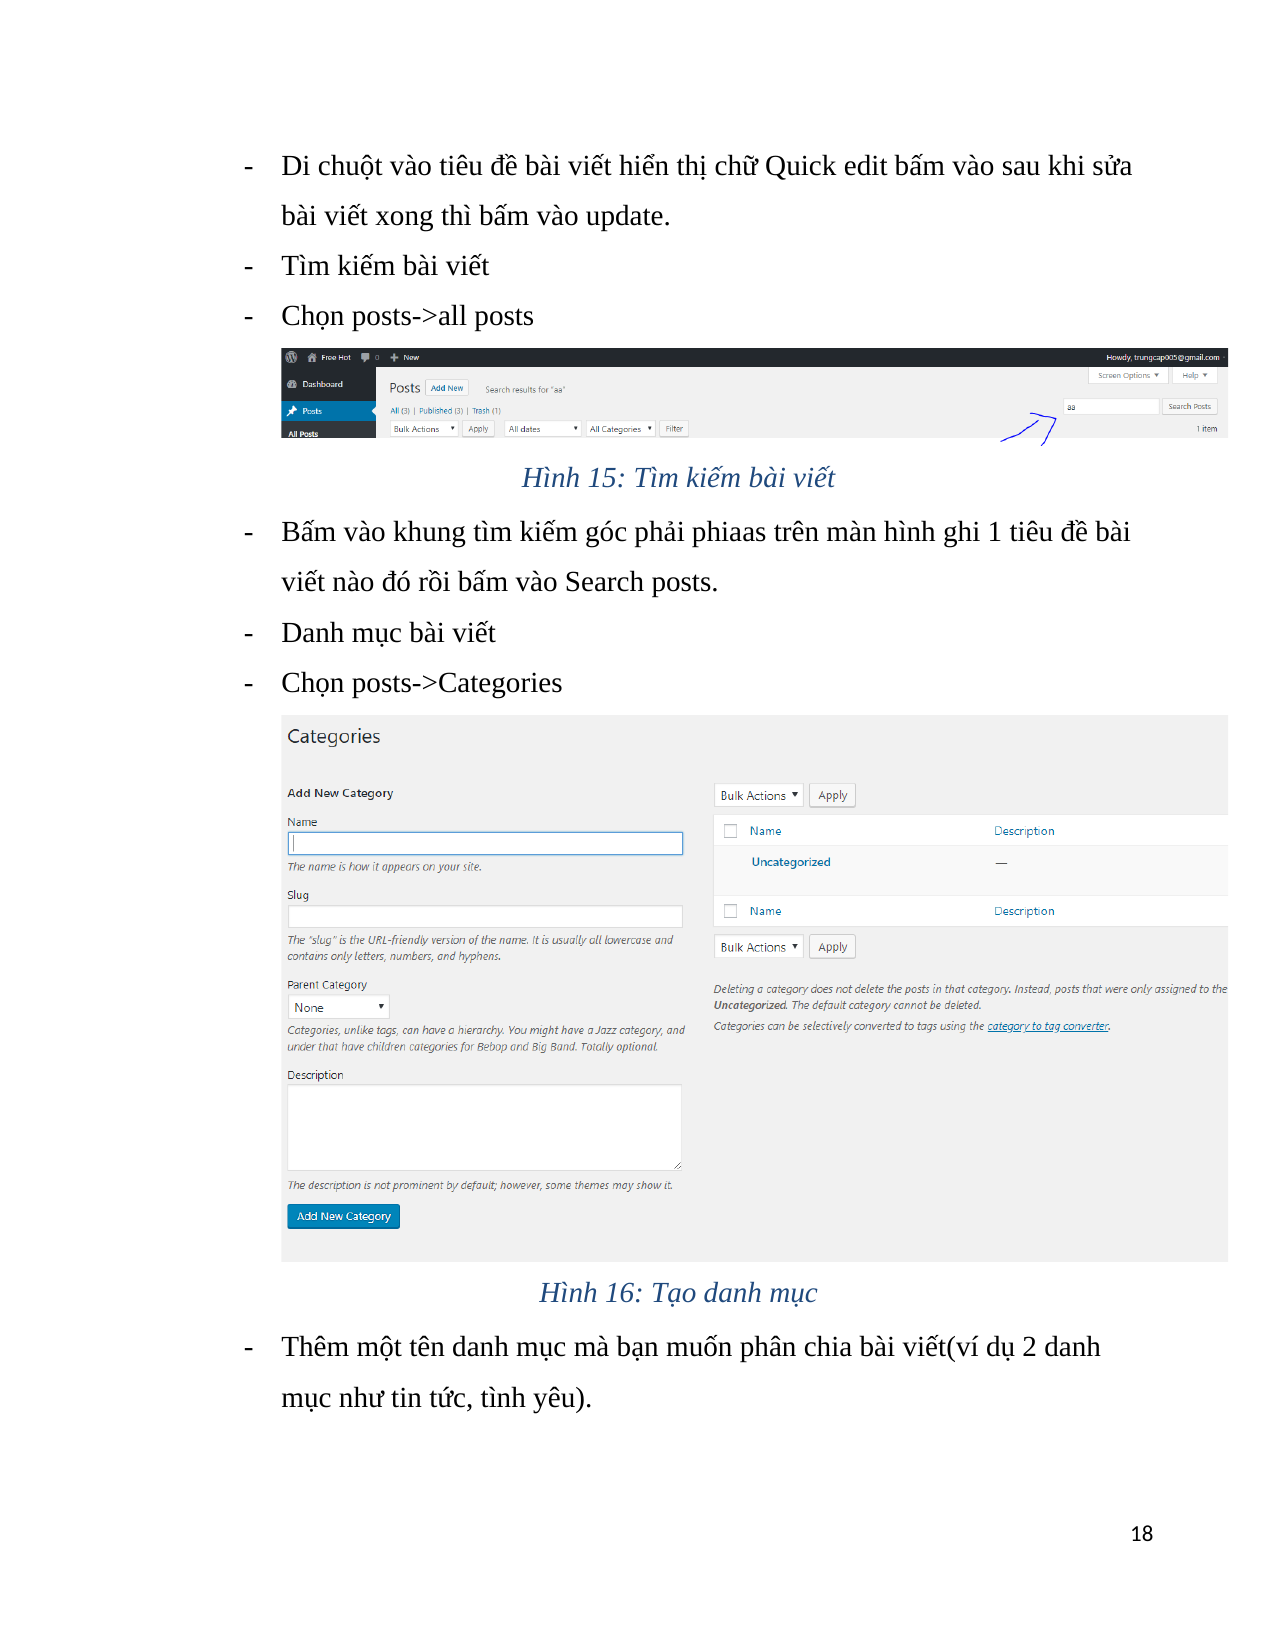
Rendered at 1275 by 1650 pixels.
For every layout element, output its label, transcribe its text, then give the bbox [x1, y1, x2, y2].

list Di chuột vào tiêu đề bài viết hiển thị chữ Quick edit bấm vào sau khi sửa bài viết xong thì bấm vào update. [244, 148, 1153, 231]
list Thêm một tên danh mục mà bạn muốn phân chia bài viết(ví dụ 2 danh mục như tin tức, tình yêu). [244, 1329, 1153, 1413]
list Tìm kiếm bài viết [244, 248, 1153, 282]
list Chọn posts->all posts [244, 298, 1153, 332]
list Chọn posts->Categories [244, 665, 1153, 699]
text Hình 16: Tạo danh mục [206, 1275, 1153, 1309]
picture [281, 715, 1229, 1262]
list Danh mục bài viết [244, 615, 1153, 648]
list Bấm vào khung tìm kiếm góc phải phiaas trên màn hình ghi 1 tiêu đề bài viết nào đó rồi bấm vào Search posts. [244, 514, 1153, 598]
picture [281, 348, 1229, 446]
text Hình 15: Tìm kiếm bài viết [206, 460, 1153, 493]
